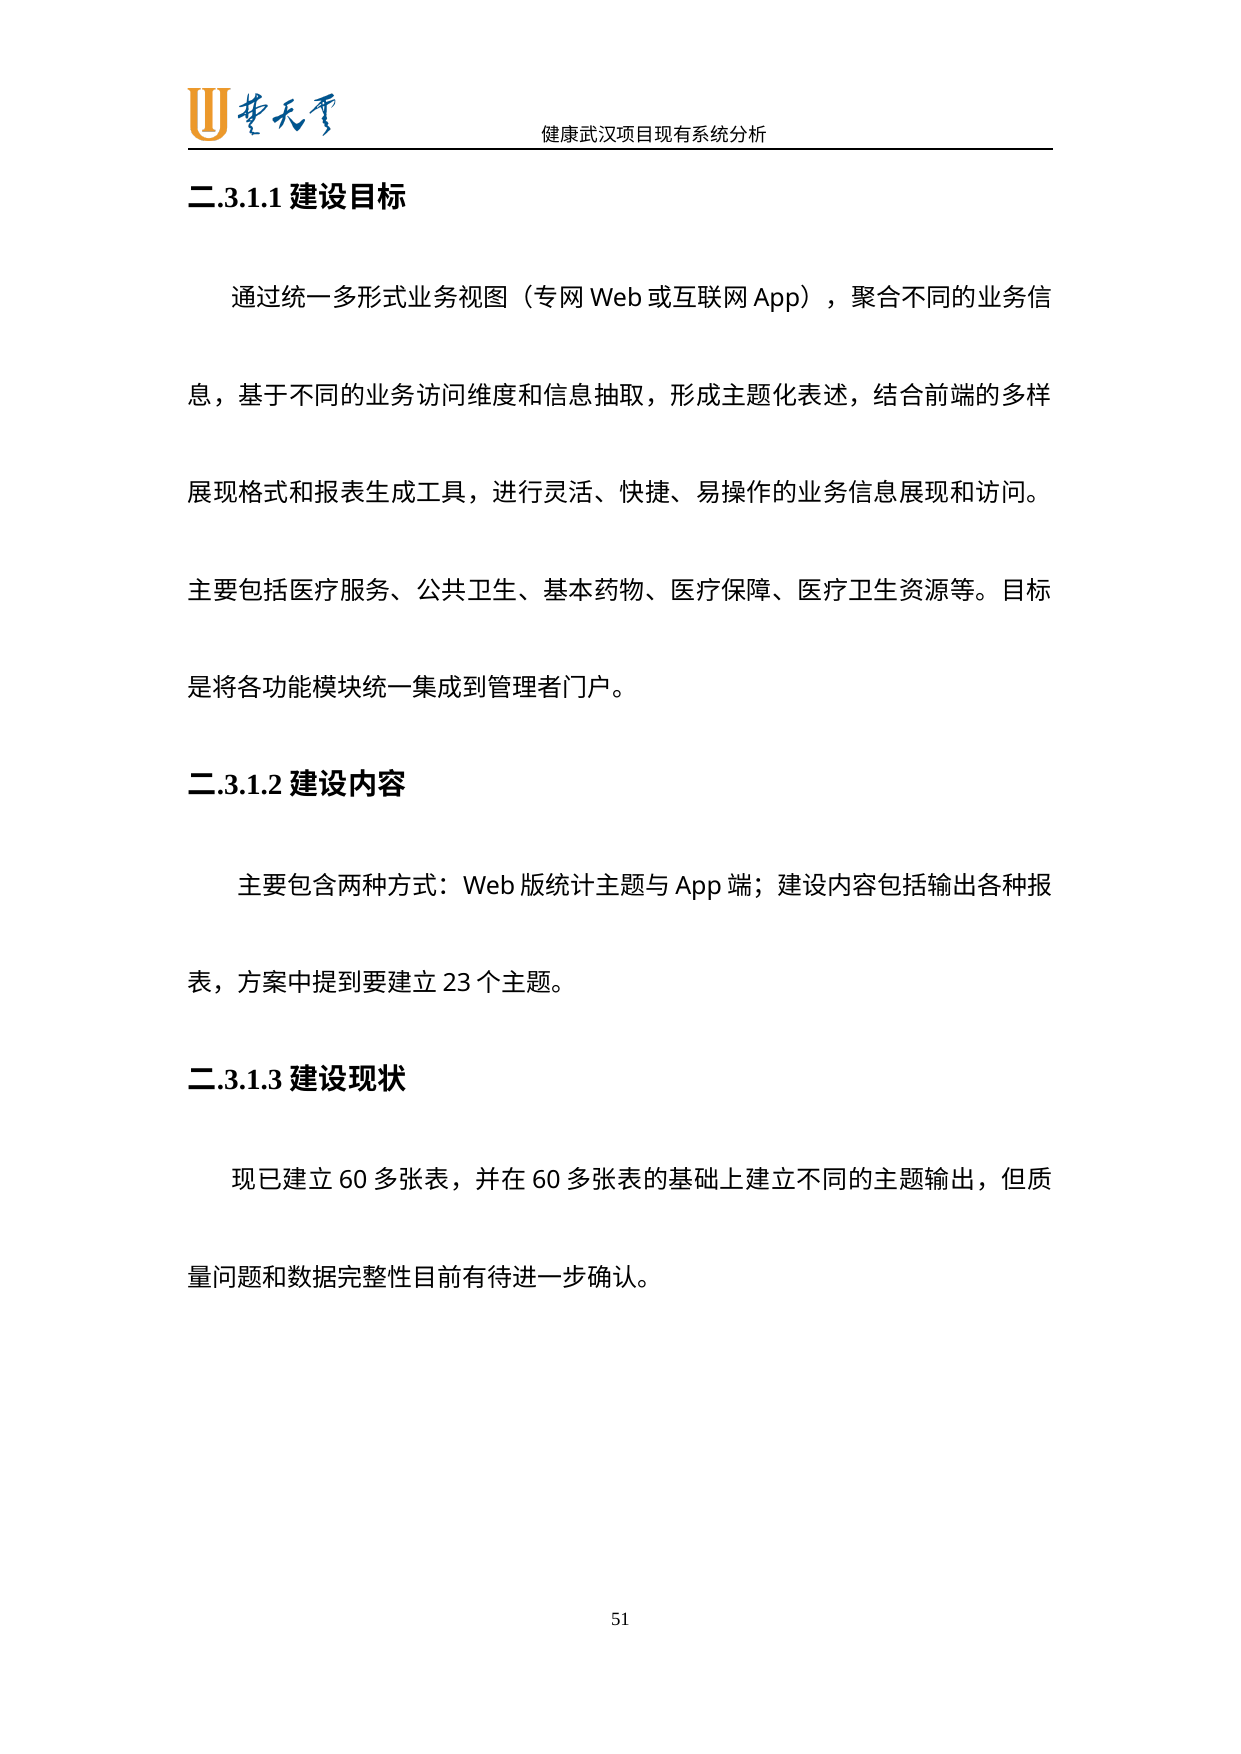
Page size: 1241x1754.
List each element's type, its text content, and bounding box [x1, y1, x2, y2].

subtitle 建设现状 [187, 1044, 1053, 1109]
text 主要包含两种方式：Web版统计主题与App端；建设内容包括输出各种报表，方案中提到要建立23个主题。 [187, 851, 1053, 1013]
text 通过统一多形式业务视图（专网Web或互联网App），聚合不同的业务信息，基于不同的业务访问维度和信息抽取，形成主题化表述，结合前端的多样展现格式和报表生成工具，进行灵活、快捷、易操作的业务信息展现和访问。主要包括医疗服务、公共卫生、基本药物、医疗保障、医疗卫生资源等。目标是将各功能模块统一集成到管理者门户。 [187, 263, 1053, 718]
picture [187, 88, 336, 141]
subtitle 建设内容 [187, 749, 1053, 814]
text 现已建立60多张表，并在60多张表的基础上建立不同的主题输出，但质量问题和数据完整性目前有待进一步确认。 [187, 1145, 1053, 1308]
subtitle 建设目标 [187, 162, 1053, 227]
